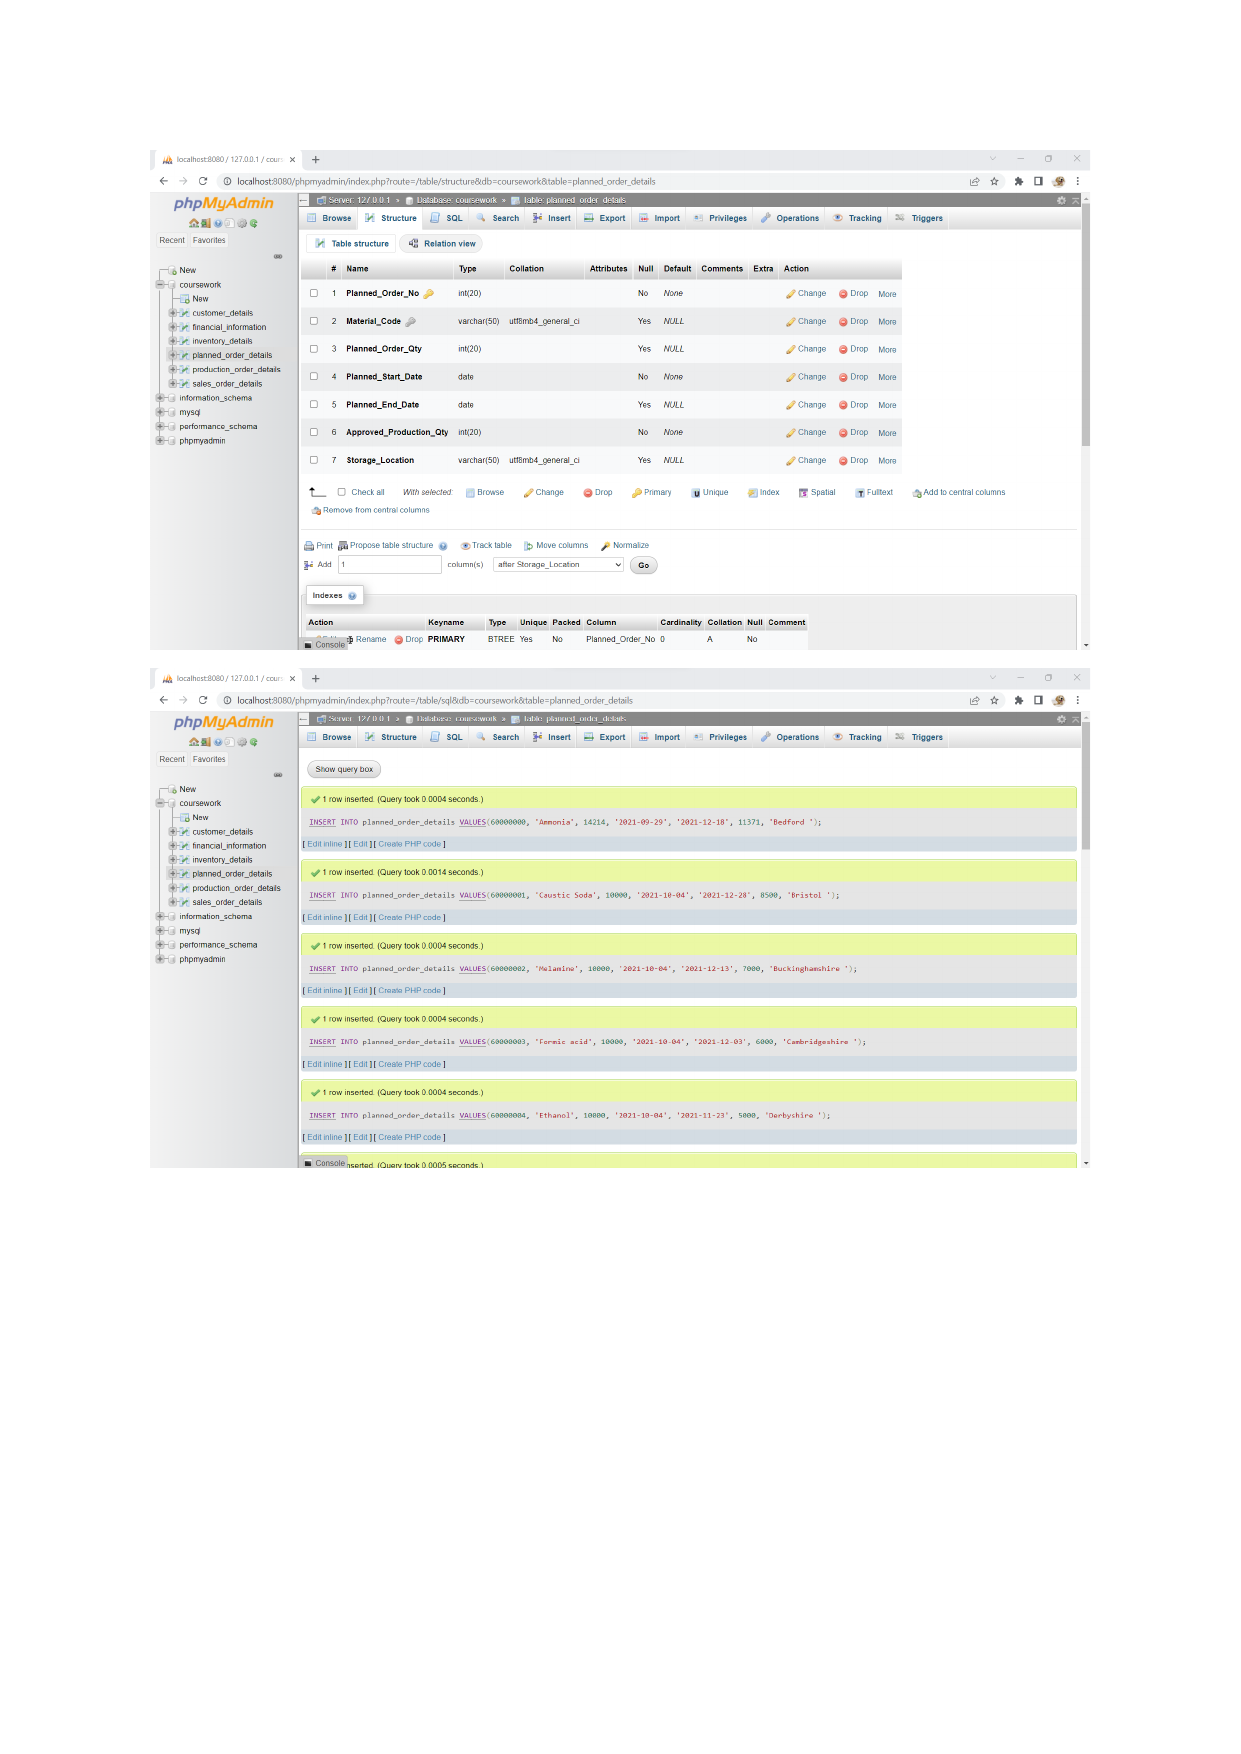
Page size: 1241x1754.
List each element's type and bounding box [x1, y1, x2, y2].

picture [150, 668, 1091, 1168]
picture [150, 150, 1091, 650]
